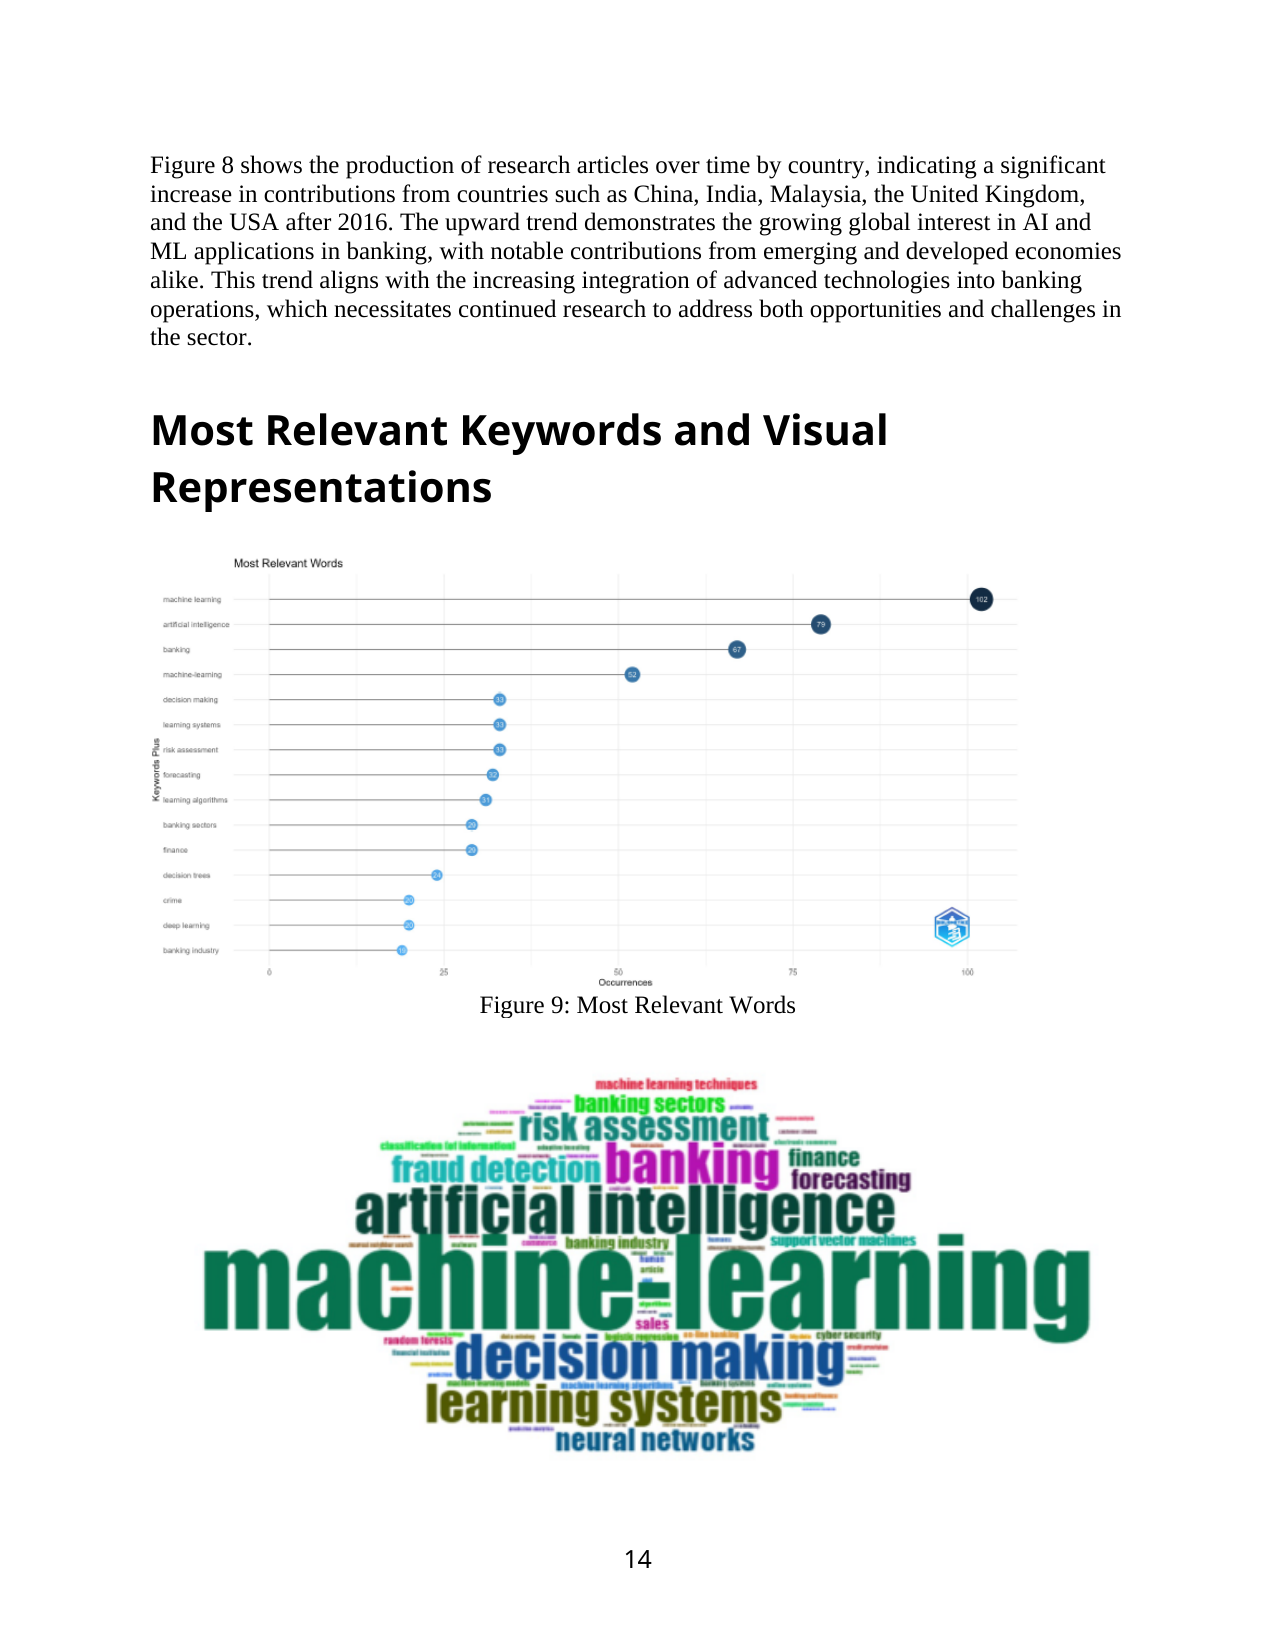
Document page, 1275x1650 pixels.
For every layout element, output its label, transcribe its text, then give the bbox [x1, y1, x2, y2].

text Most Relevant Keywords and Visual Representations [150, 401, 1125, 515]
picture [150, 539, 1096, 990]
picture [150, 1018, 1107, 1479]
text Figure 9: Most Relevant Words [150, 990, 1125, 1019]
text Figure 8 shows the production of research articles over time by country, indicating a significant increase in contributions from countries such as China, India, Malaysia, the United Kingdom, and the USA after 2016. The upward trend demonstrates the growing global interest in AI and ML applications in banking, with notable contributions from emerging and developed economies alike. This trend aligns with the increasing integration of advanced technologies into banking operations, which necessitates continued research to address both opportunities and challenges in the sector. [150, 150, 1125, 351]
